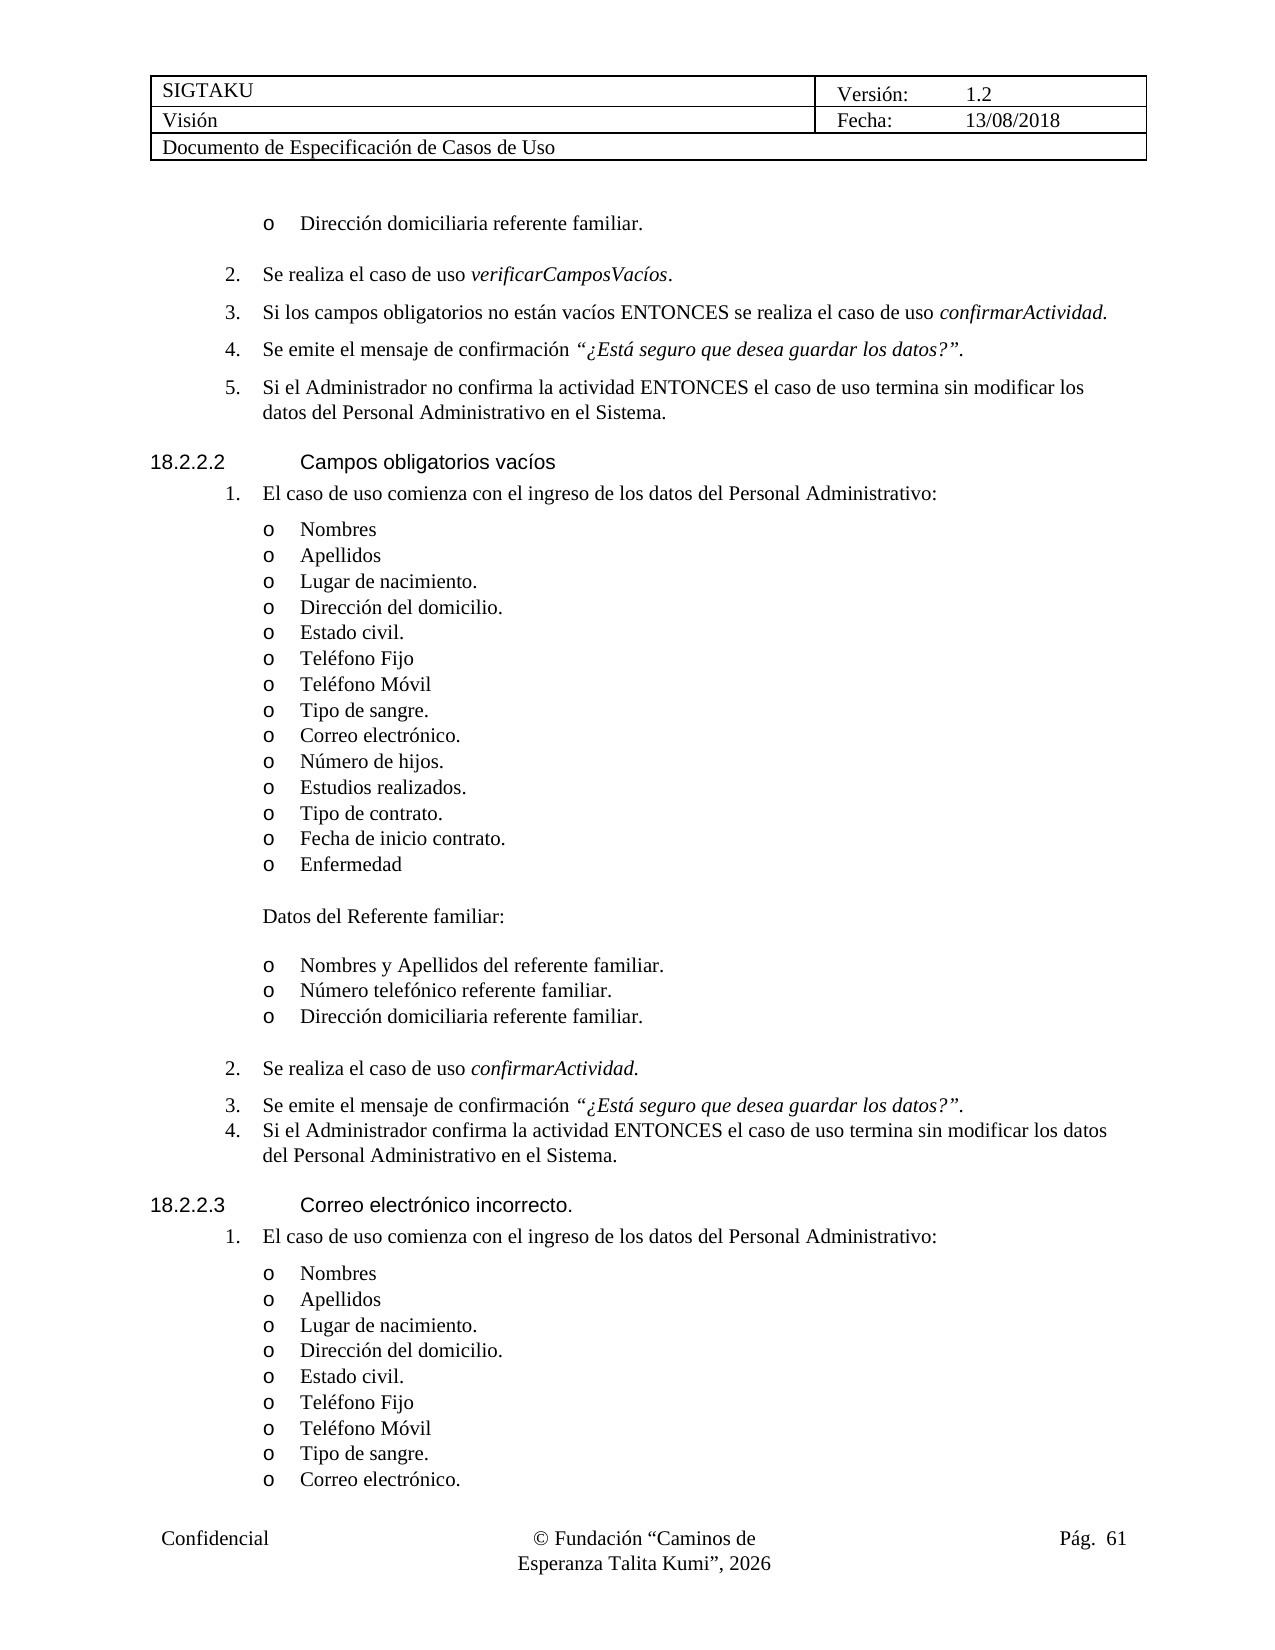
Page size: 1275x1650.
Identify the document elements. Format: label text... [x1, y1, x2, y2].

list Teléfono Fijo [262, 646, 1125, 672]
list Estudios realizados. [262, 775, 1125, 800]
list Si el Administrador no confirma la actividad ENTONCES el caso de uso termina sin modificar los datos del Personal Administrativo en el Sistema. [225, 374, 1125, 424]
list Teléfono Móvil [262, 1415, 1125, 1441]
list Estado civil. [262, 1364, 1125, 1390]
list Lugar de nacimiento. [262, 569, 1125, 594]
list Teléfono Fijo [262, 1390, 1125, 1415]
list Correo electrónico. [262, 1467, 1125, 1493]
list Tipo de sangre. [262, 697, 1125, 723]
list Si el Administrador confirma la actividad ENTONCES el caso de uso termina sin modificar los datos del Personal Administrativo en el Sistema. [225, 1117, 1125, 1167]
list Enfermedad [262, 852, 1125, 878]
list Se realiza el caso de uso confirmarActividad. [225, 1055, 1125, 1080]
text Datos del Referente familiar: [262, 903, 1125, 928]
list Correo electrónico. [262, 723, 1125, 749]
list Nombres [262, 517, 1125, 543]
list Dirección domiciliaria referente familiar. [262, 210, 1125, 236]
list Nombres y Apellidos del referente familiar. [262, 953, 1125, 978]
list Apellidos [262, 1287, 1125, 1312]
list Tipo de contrato. [262, 800, 1125, 826]
list Se emite el mensaje de confirmación “¿Está seguro que desea guardar los datos?”. [225, 336, 1125, 361]
list Apellidos [262, 543, 1125, 569]
subtitle Correo electrónico incorrecto. [150, 1192, 1125, 1217]
list Tipo de sangre. [262, 1441, 1125, 1467]
list Lugar de nacimiento. [262, 1312, 1125, 1338]
list Número telefónico referente familiar. [262, 978, 1125, 1004]
list Fecha de inicio contrato. [262, 826, 1125, 852]
list El caso de uso comienza con el ingreso de los datos del Personal Administrativo: [225, 1223, 1125, 1248]
subtitle Campos obligatorios vacíos [150, 449, 1125, 474]
list Se emite el mensaje de confirmación “¿Está seguro que desea guardar los datos?”. [225, 1092, 1125, 1117]
list Se realiza el caso de uso verificarCamposVacíos. [225, 261, 1125, 286]
list Estado civil. [262, 620, 1125, 646]
list Teléfono Móvil [262, 672, 1125, 697]
list El caso de uso comienza con el ingreso de los datos del Personal Administrativo: [225, 480, 1125, 505]
list Si los campos obligatorios no están vacíos ENTONCES se realiza el caso de uso confirmarActividad. [225, 299, 1125, 324]
list Dirección domiciliaria referente familiar. [262, 1004, 1125, 1030]
list Número de hijos. [262, 749, 1125, 775]
list Dirección del domicilio. [262, 1338, 1125, 1364]
list Dirección del domicilio. [262, 594, 1125, 620]
list Nombres [262, 1261, 1125, 1287]
